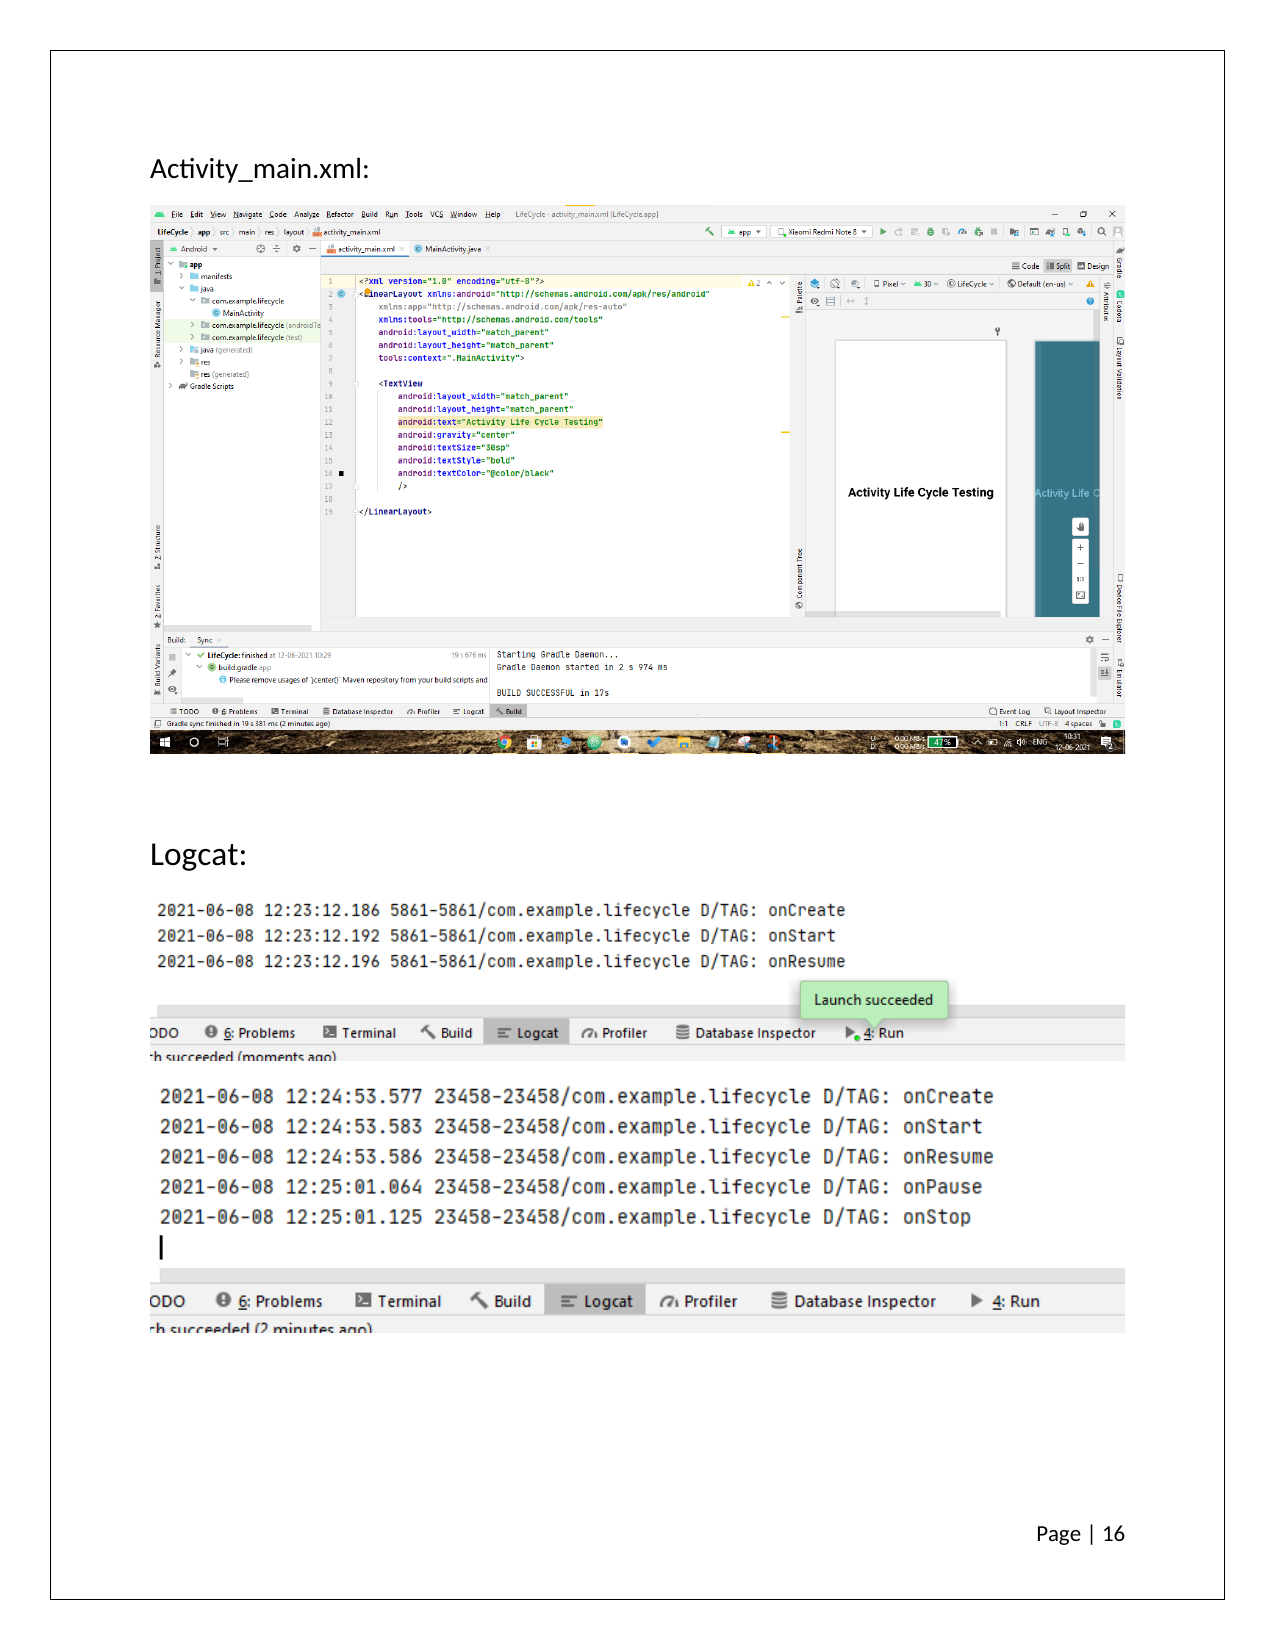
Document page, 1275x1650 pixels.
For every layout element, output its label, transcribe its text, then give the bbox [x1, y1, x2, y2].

picture [150, 205, 1125, 754]
text Activity_main.xml: [150, 150, 1125, 186]
text Logcat: [150, 833, 1125, 874]
picture [150, 893, 1125, 1061]
picture [150, 1079, 1125, 1333]
